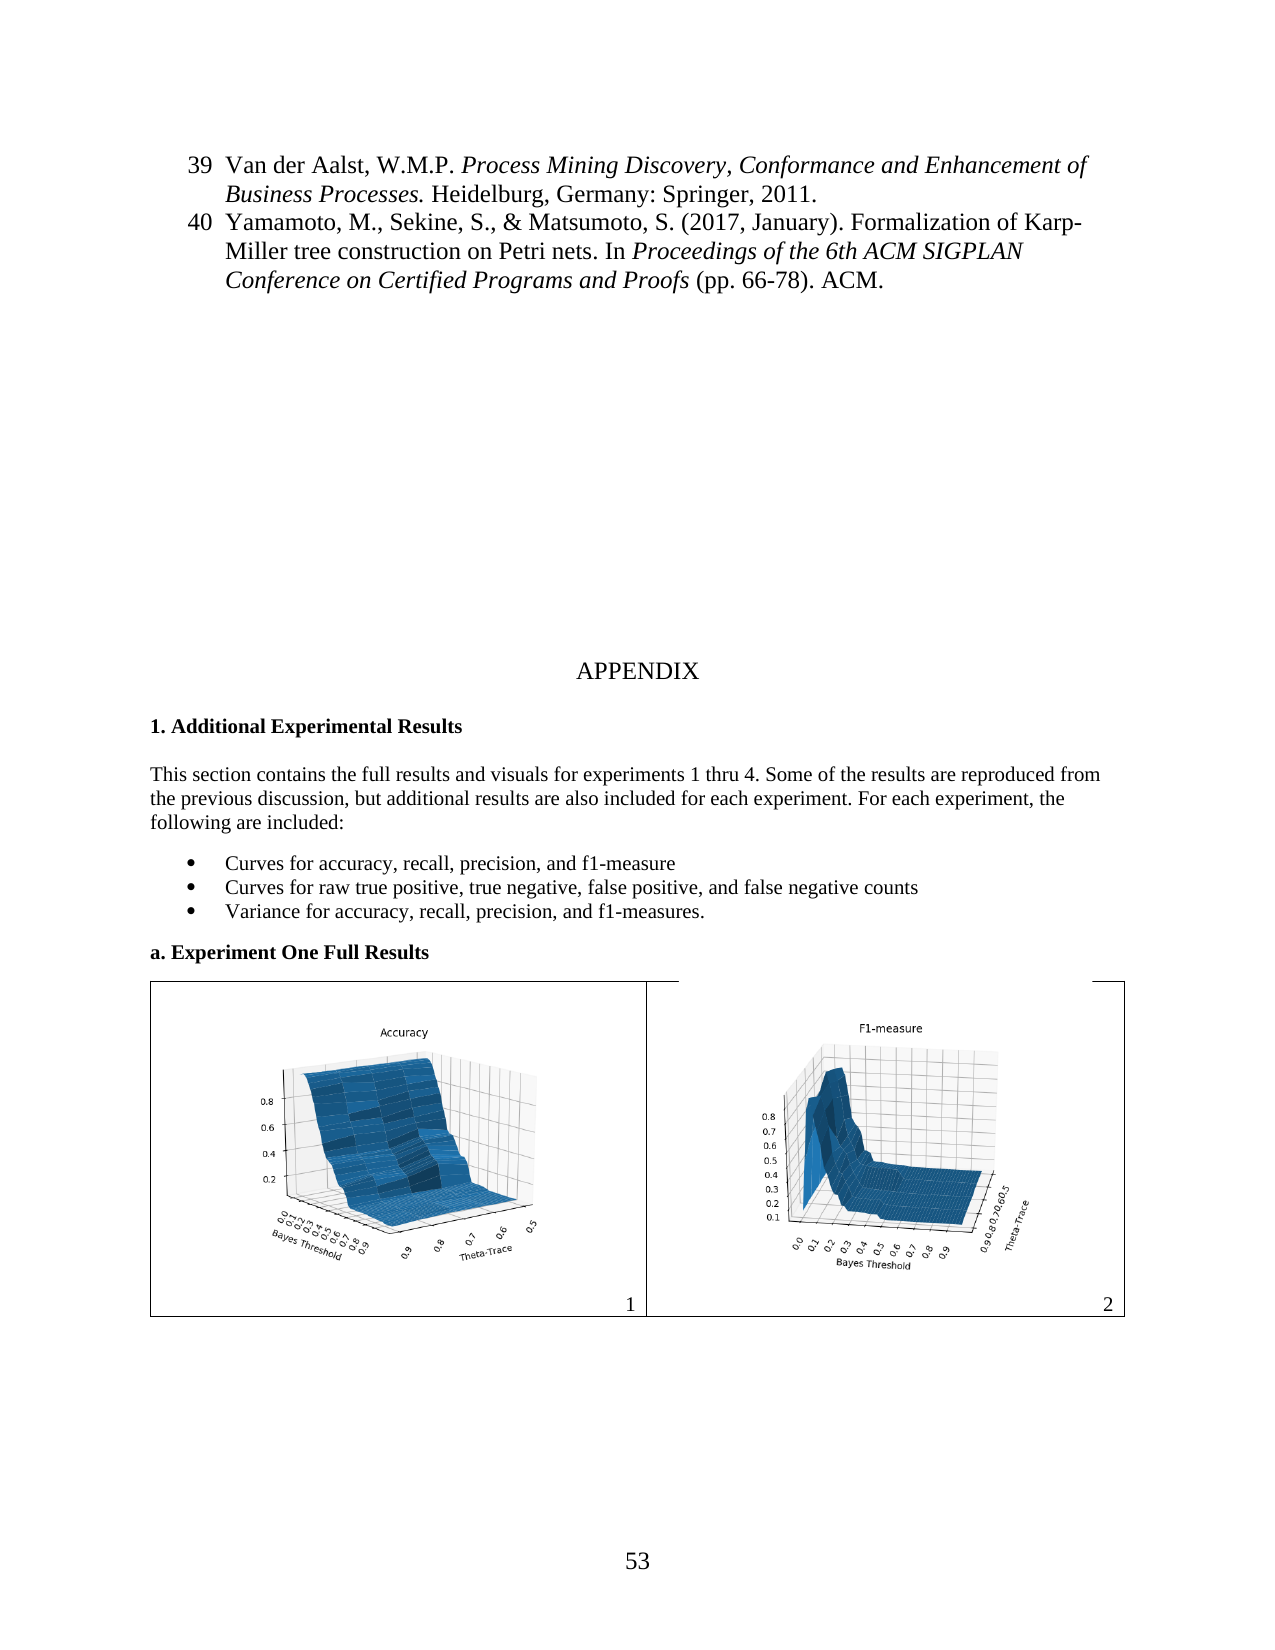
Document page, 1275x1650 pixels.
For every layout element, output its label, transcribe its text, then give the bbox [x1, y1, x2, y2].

list Yamamoto, M., Sekine, S., & Matsumoto, S. (2017, January). Formalization of Karp-Miller tree construction on Petri nets. In Proceedings of the 6th ACM SIGPLAN Conference on Certified Programs and Proofs (pp. 66-78). ACM. [187, 207, 1125, 294]
table_header 1 [151, 982, 646, 1316]
text This section contains the full results and visuals for experiments 1 thru 4. Some of the results are reproduced from the previous discussion, but additional results are also included for each experiment. For each experiment, the following are included: [150, 762, 1125, 834]
text a. Experiment One Full Results [150, 940, 1125, 964]
list Curves for raw true positive, true negative, false positive, and false negative counts [187, 875, 1125, 899]
list Variance for accuracy, recall, precision, and f1-measures. [187, 899, 1125, 923]
text APPENDIX [150, 656, 1125, 685]
picture [678, 981, 1093, 1292]
table_header 2 [647, 982, 1124, 1316]
text 1. Additional Experimental Results [150, 714, 1125, 738]
picture [195, 986, 603, 1292]
list Curves for accuracy, recall, precision, and f1-measure [187, 851, 1125, 875]
list Van der Aalst, W.M.P. Process Mining Discovery, Conformance and Enhancement of Business Processes. Heidelburg, Germany: Springer, 2011. [187, 150, 1125, 207]
